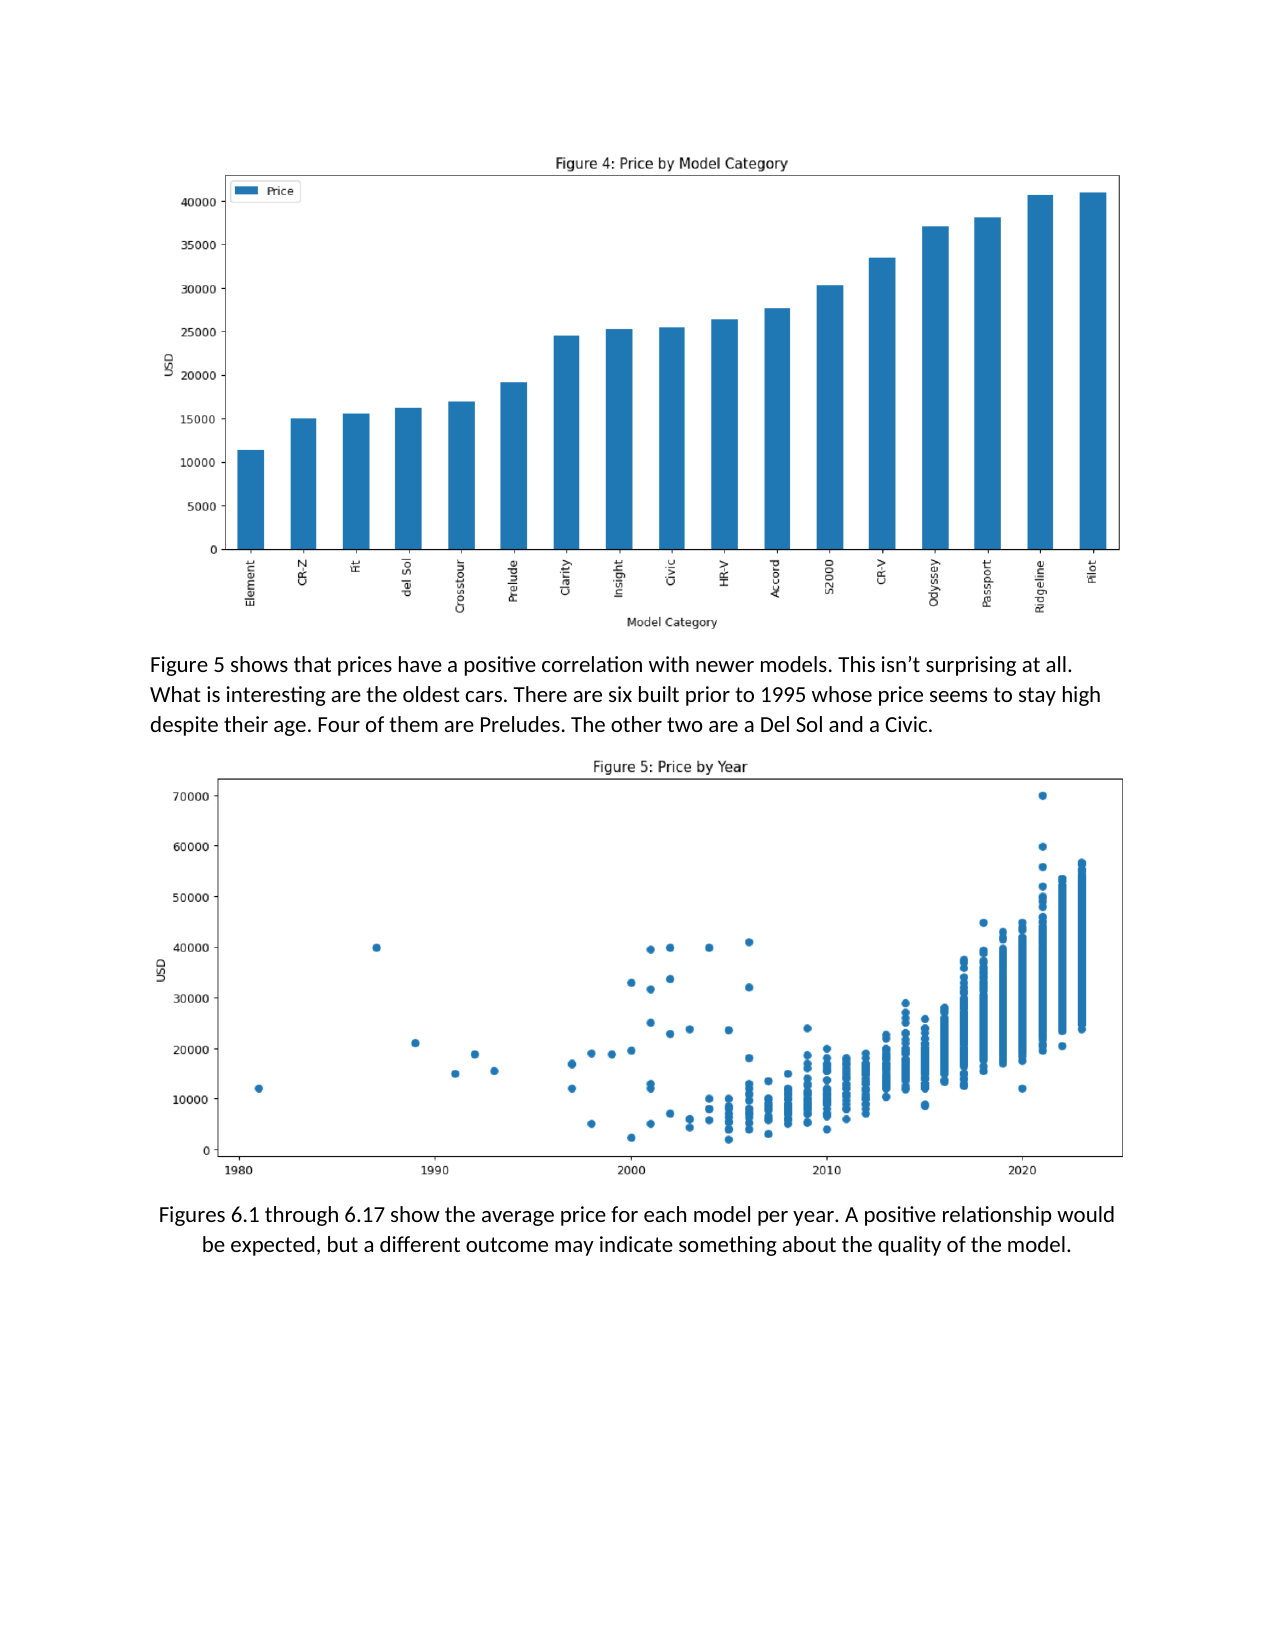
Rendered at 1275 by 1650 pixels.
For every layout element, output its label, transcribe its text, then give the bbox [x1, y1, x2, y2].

picture [150, 150, 1125, 632]
text Figure 5 shows that prices have a positive correlation with newer models. This isn’t surprising at all. What is interesting are the oldest cars. There are six built prior to 1995 whose price seems to stay high despite their age. Four of them are Preludes. The other two are a Del Sol and a Civic. [150, 650, 1125, 738]
picture [150, 757, 1125, 1181]
text Figures 6.1 through 6.17 show the average price for each model per year. A positive relationship would be expected, but a different outcome may indicate something about the quality of the model. [150, 1200, 1125, 1258]
